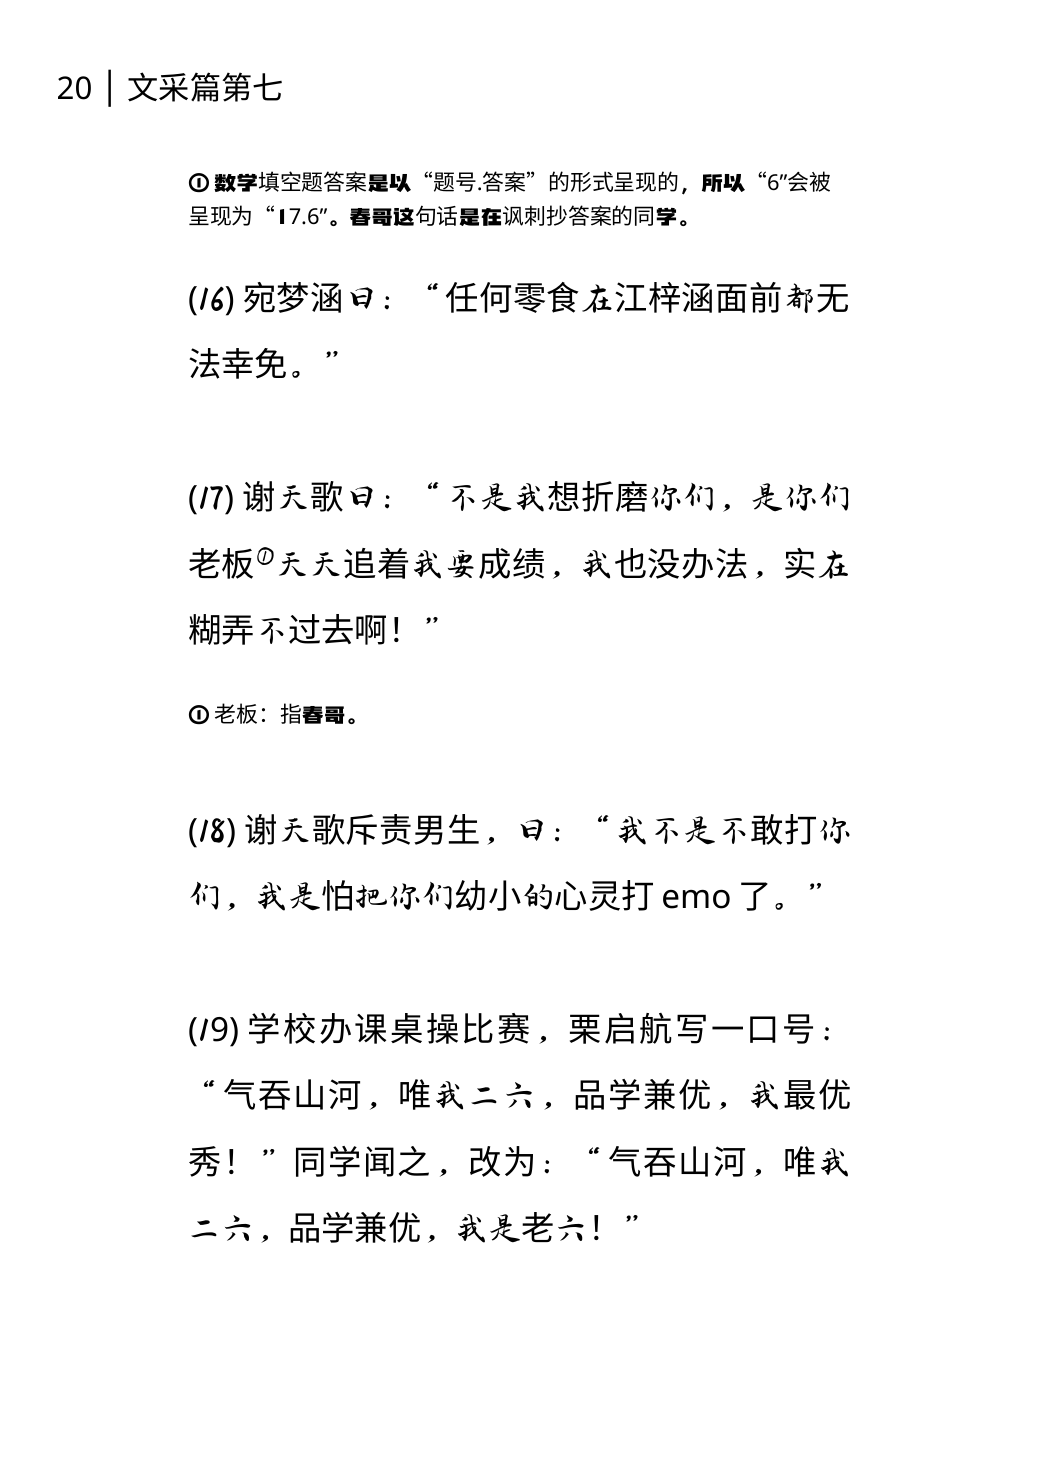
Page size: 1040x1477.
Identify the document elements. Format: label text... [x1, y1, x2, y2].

list 谢天歌曰：“不是我想折磨你们，是你们老板①天天追着我要成绩，我也没办法，实在糊弄不过去啊！” [188, 466, 852, 665]
list 谢天歌斥责男生，曰：“我不是不敢打你们，我是怕把你们幼小的心灵打emo了。” [188, 798, 852, 931]
list 宛梦涵曰：“任何零食在江梓涵面前都无法幸免。” [188, 266, 852, 399]
text ①老板：指春哥。 [188, 698, 852, 731]
list 学校办课桌操比赛，栗启航写一口号：“气吞山河，唯我二六，品学兼优，我最优秀！”同学闻之，改为：“气吞山河，唯我二六，品学兼优，我是老六！” [188, 997, 852, 1263]
text ①数学填空题答案是以“题号.答案”的形式呈现的，所以“6”会被呈现为“17.6”。春哥这句话是在讽刺抄答案的同学。 [188, 166, 852, 233]
